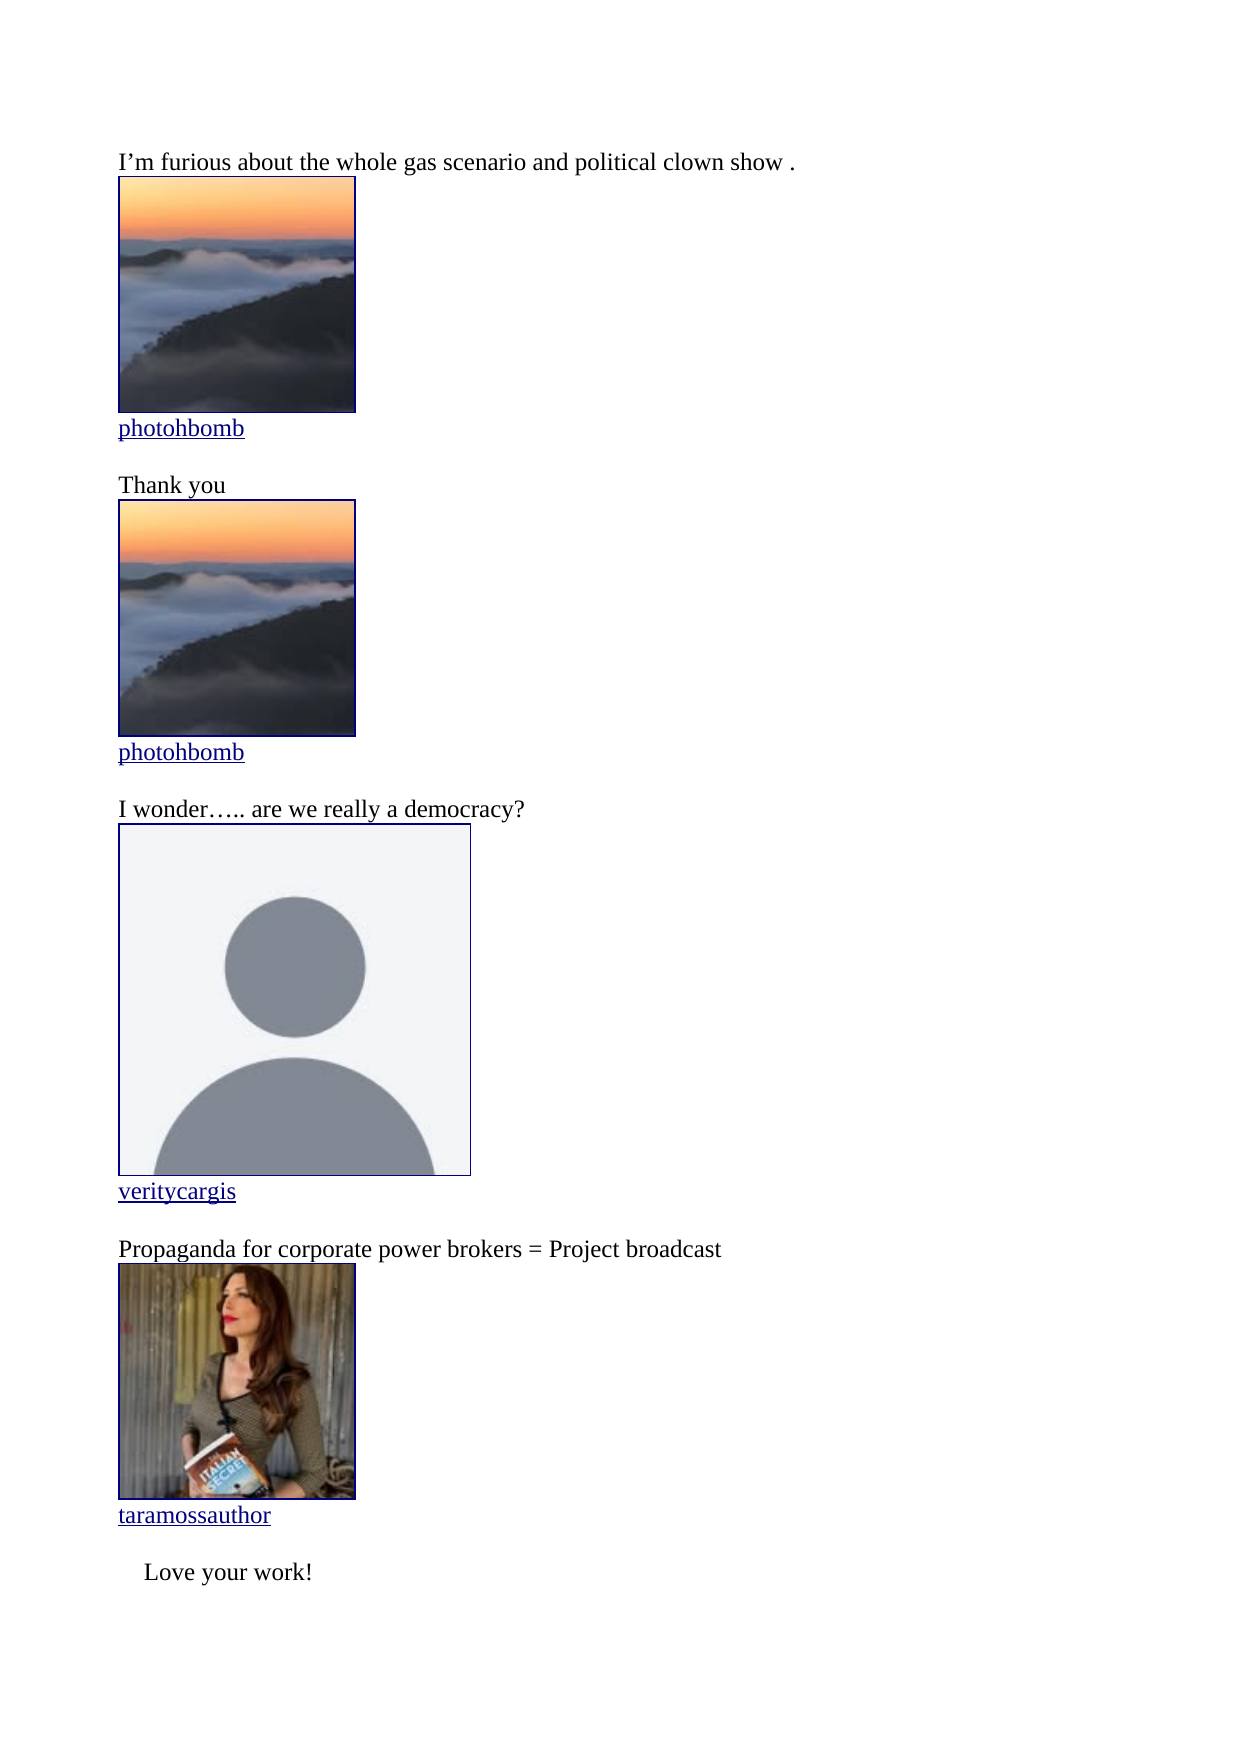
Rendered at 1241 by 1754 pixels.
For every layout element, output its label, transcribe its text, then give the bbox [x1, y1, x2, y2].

text Propaganda for corporate power brokers = Project broadcast [118, 1234, 1122, 1262]
text I’m furious about the whole gas scenario and political clown show . [118, 147, 1122, 176]
text photohbomb [118, 737, 1122, 766]
picture [120, 177, 354, 412]
text I wonder….. are we really a democracy? [118, 794, 1122, 823]
text Thank you 🙏 [118, 471, 1122, 499]
text taramossauthor [118, 1500, 1122, 1529]
text 🙌 Love your work! [118, 1557, 1122, 1586]
picture [120, 1264, 354, 1498]
picture [120, 501, 354, 735]
text photohbomb [118, 413, 1122, 442]
picture [120, 825, 470, 1175]
text veritycargis [118, 1176, 1122, 1205]
